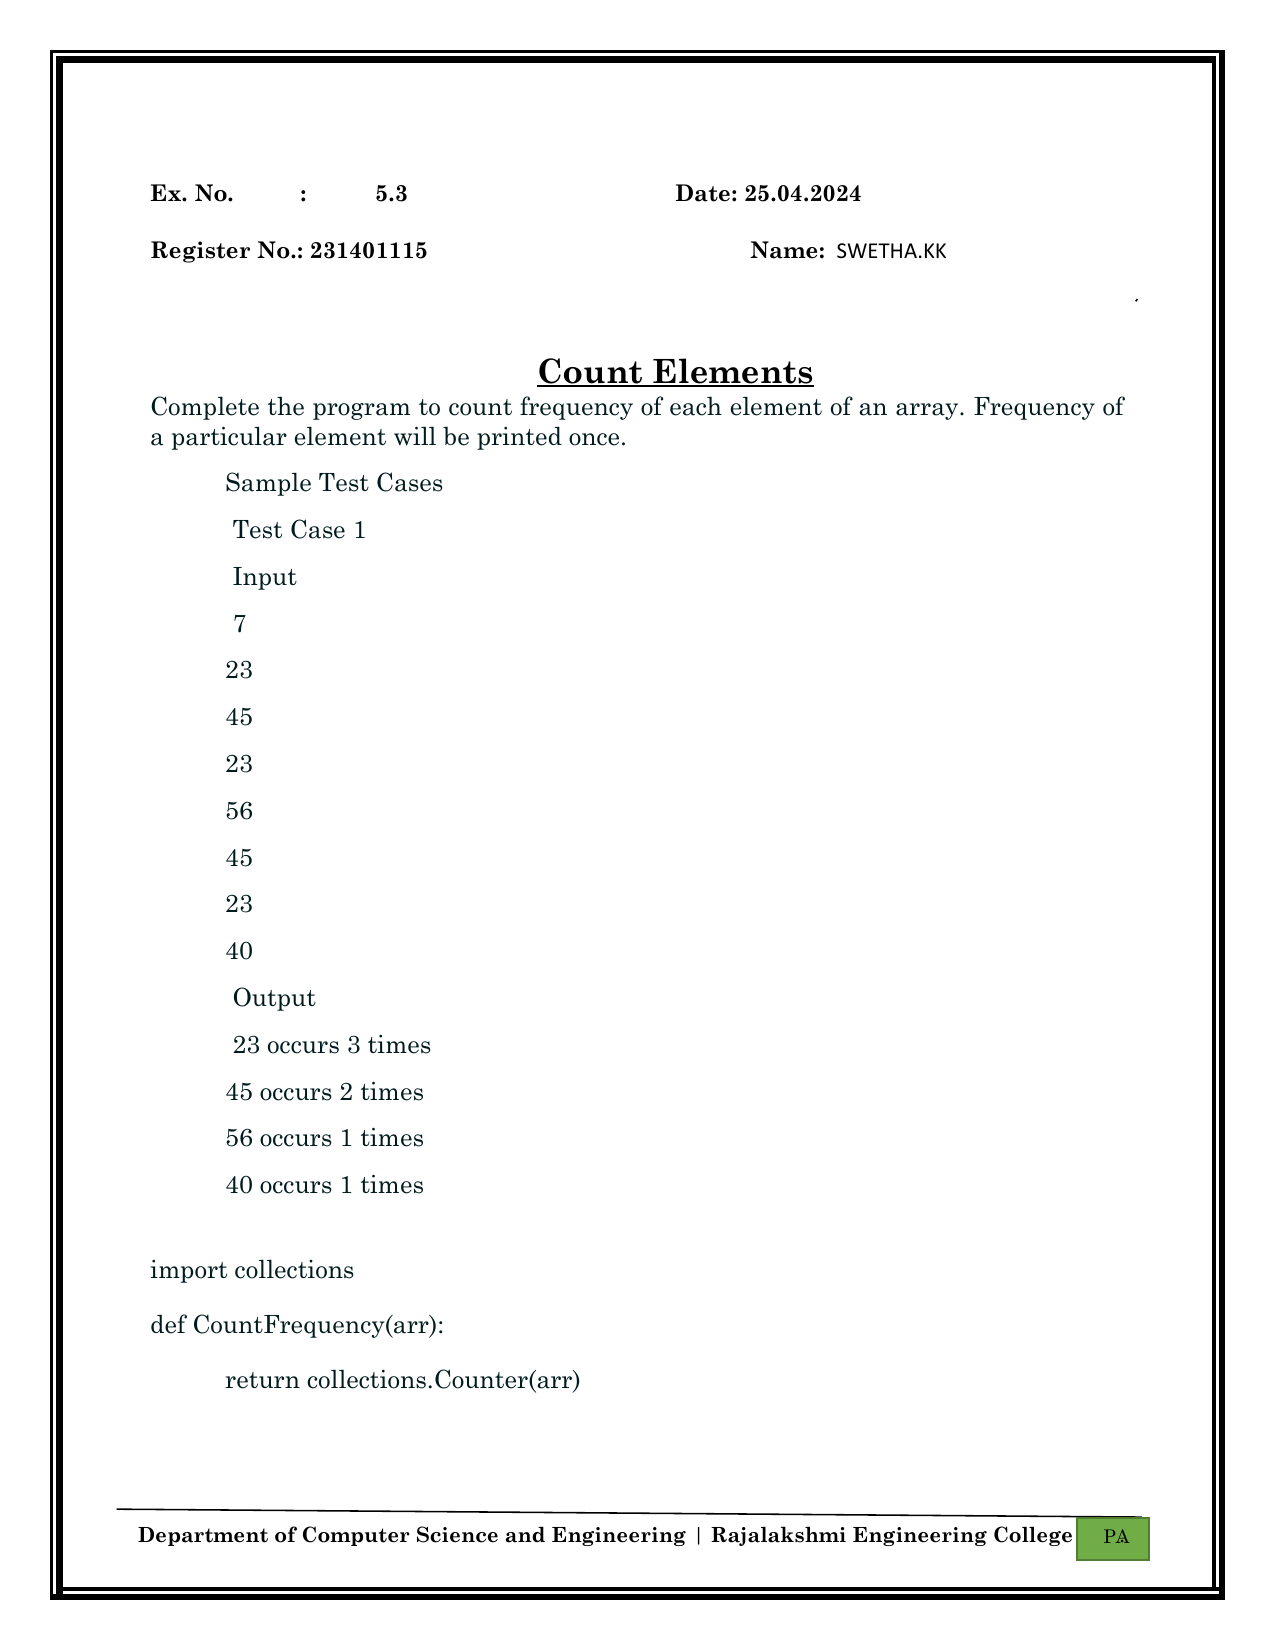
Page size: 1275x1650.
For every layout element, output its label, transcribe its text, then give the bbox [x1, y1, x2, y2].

text 23 occurs 3 times [225, 1028, 1125, 1058]
text Count Elements [225, 350, 1125, 390]
text return collections.Counter(arr) [150, 1364, 1125, 1394]
text Register No.: 231401115 Name: SWETHA.KK [150, 236, 1125, 264]
text 45 [225, 701, 1125, 731]
text 40 occurs 1 times [225, 1169, 1125, 1199]
text Test Case 1 [225, 514, 1125, 544]
text 56 occurs 1 times [225, 1122, 1125, 1152]
text Sample Test Cases [225, 467, 1125, 497]
text Output [225, 982, 1125, 1012]
text 45 [225, 841, 1125, 871]
text Ex. No. : 5.3 Date: 25.04.2024 [150, 179, 1125, 207]
text 23 [225, 654, 1125, 684]
text 45 occurs 2 times [225, 1075, 1125, 1105]
text Input [225, 561, 1125, 591]
text def CountFrequency(arr): [150, 1309, 1125, 1339]
text 56 [225, 794, 1125, 825]
text 23 [225, 888, 1125, 918]
text import collections [150, 1254, 1125, 1284]
text 40 [225, 935, 1125, 965]
text 7 [225, 607, 1125, 638]
text Complete the program to count frequency of each element of an array. Frequency of a particular element will be printed once. [150, 390, 1125, 451]
text 23 [225, 748, 1125, 778]
